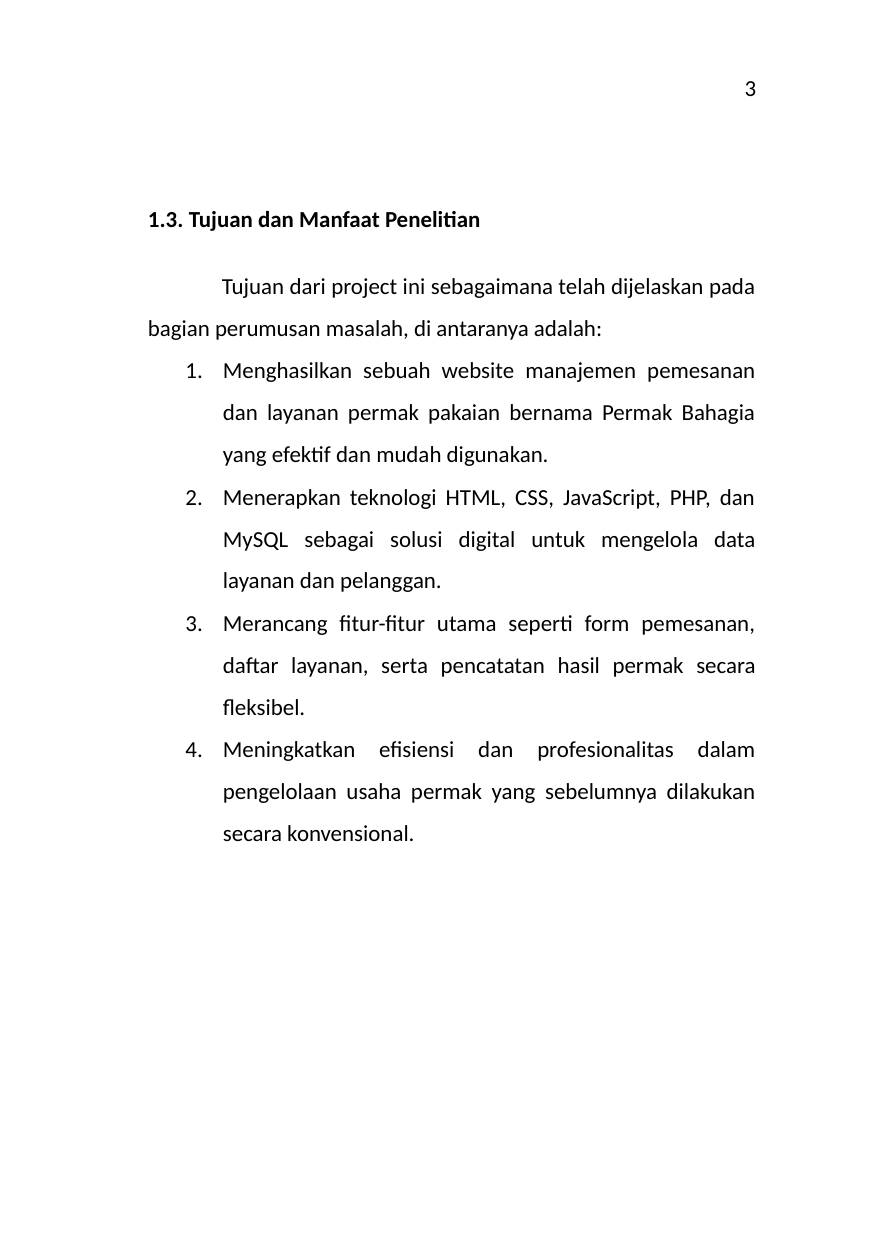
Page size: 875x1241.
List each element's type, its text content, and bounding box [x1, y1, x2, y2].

list Merancang fitur-fitur utama seperti form pemesanan, daftar layanan, serta pencatatan hasil permak secara fleksibel. [185, 609, 756, 721]
list Meningkatkan efisiensi dan profesionalitas dalam pengelolaan usaha permak yang sebelumnya dilakukan secara konvensional. [185, 735, 756, 847]
list Menghasilkan sebuah website manajemen pemesanan dan layanan permak pakaian bernama Permak Bahagia yang efektif dan mudah digunakan. [185, 356, 756, 468]
list Menerapkan teknologi HTML, CSS, JavaScript, PHP, dan MySQL sebagai solusi digital untuk mengelola data layanan dan pelanggan. [185, 483, 756, 595]
text Tujuan dari project ini sebagaimana telah dijelaskan pada bagian perumusan masalah, di antaranya adalah: [148, 272, 756, 342]
subtitle Tujuan dan Manfaat Penelitian [148, 205, 756, 233]
